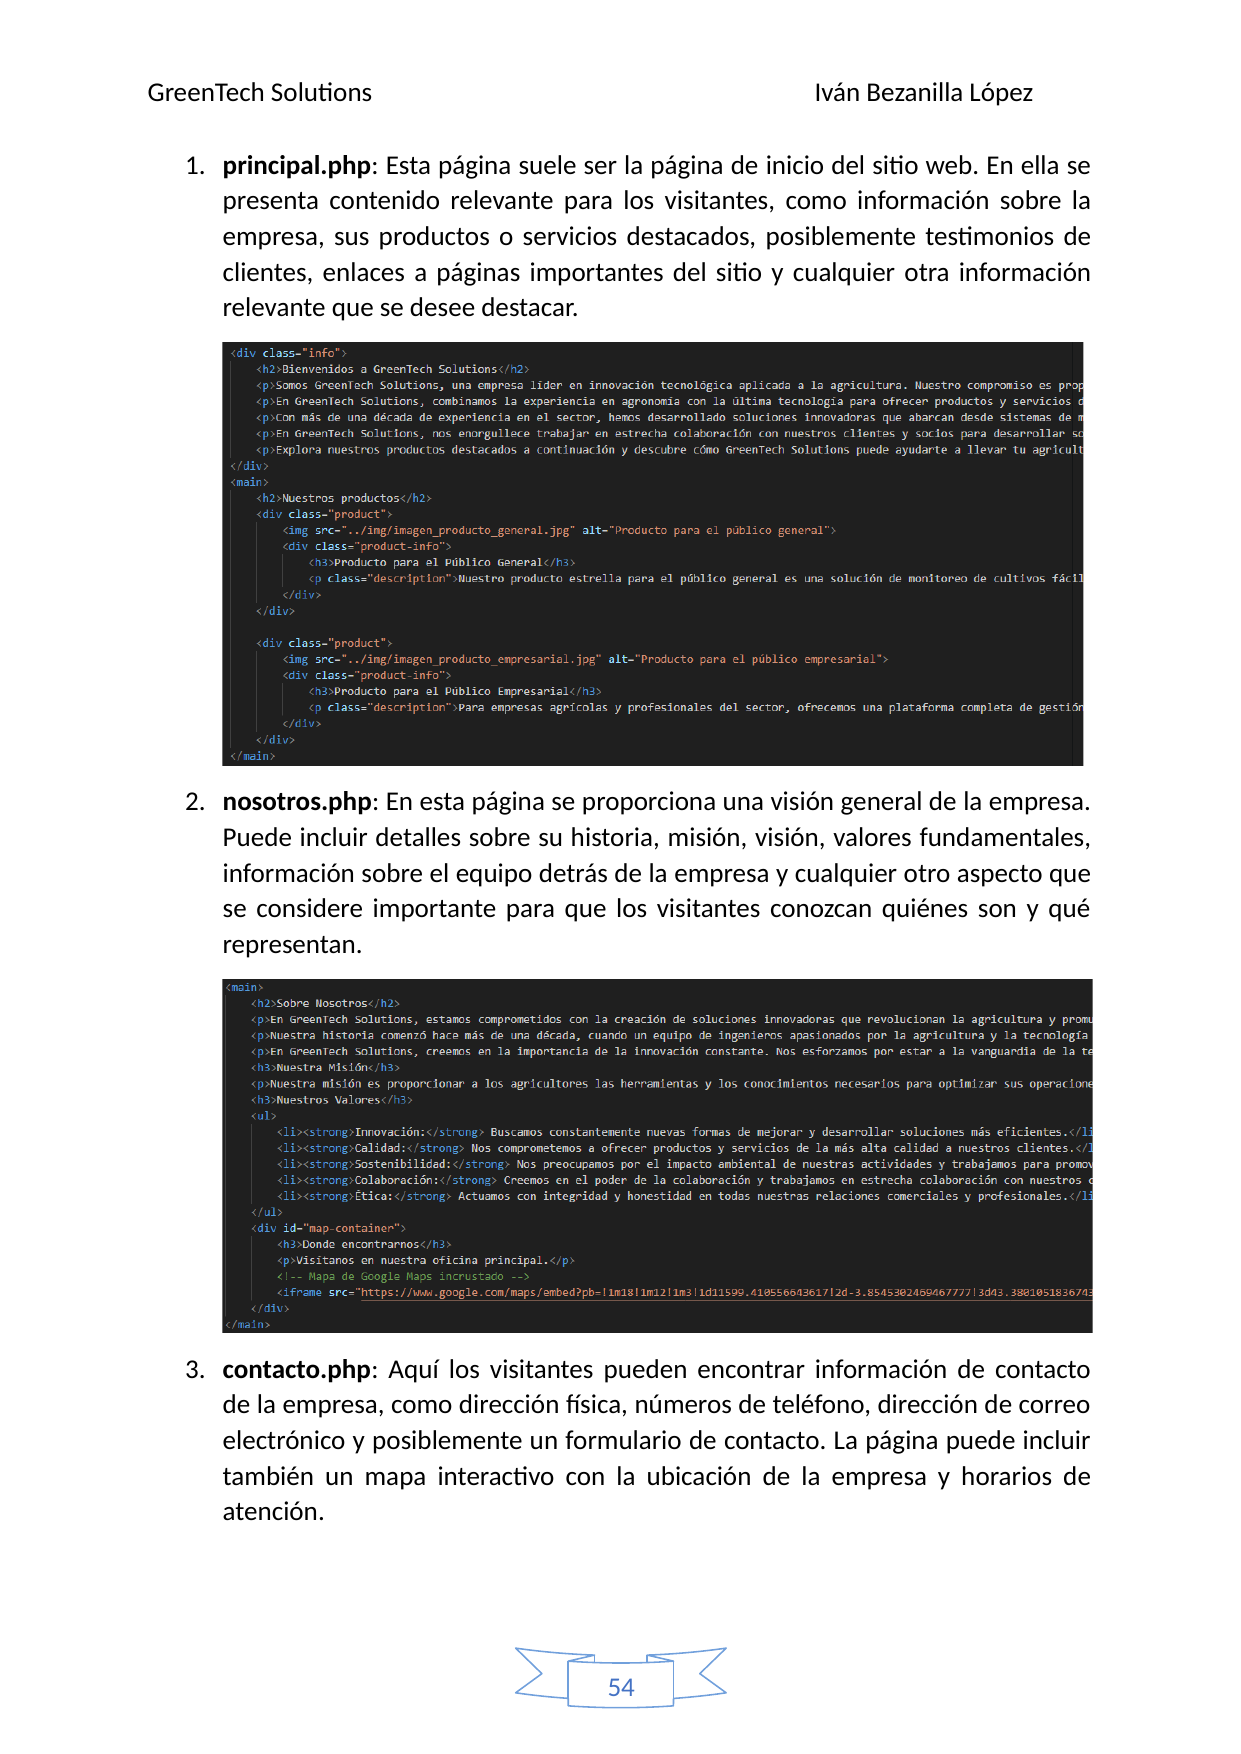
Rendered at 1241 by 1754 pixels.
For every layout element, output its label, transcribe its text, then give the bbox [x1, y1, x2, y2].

list principal.php: Esta página suele ser la página de inicio del sitio web. En ella se presenta contenido relevante para los visitantes, como información sobre la empresa, sus productos o servicios destacados, posiblemente testimonios de clientes, enlaces a páginas importantes del sitio y cualquier otra información relevante que se desee destacar. [185, 148, 1092, 323]
picture [222, 979, 1093, 1333]
list nosotros.php: En esta página se proporciona una visión general de la empresa. Puede incluir detalles sobre su historia, misión, visión, valores fundamentales, información sobre el equipo detrás de la empresa y cualquier otro aspecto que se considere importante para que los visitantes conozcan quiénes son y qué representan. [185, 784, 1092, 960]
list contacto.php: Aquí los visitantes pueden encontrar información de contacto de la empresa, como dirección física, números de teléfono, dirección de correo electrónico y posiblemente un formulario de contacto. La página puede incluir también un mapa interactivo con la ubicación de la empresa y horarios de atención. [185, 1352, 1092, 1527]
picture [222, 342, 1084, 766]
